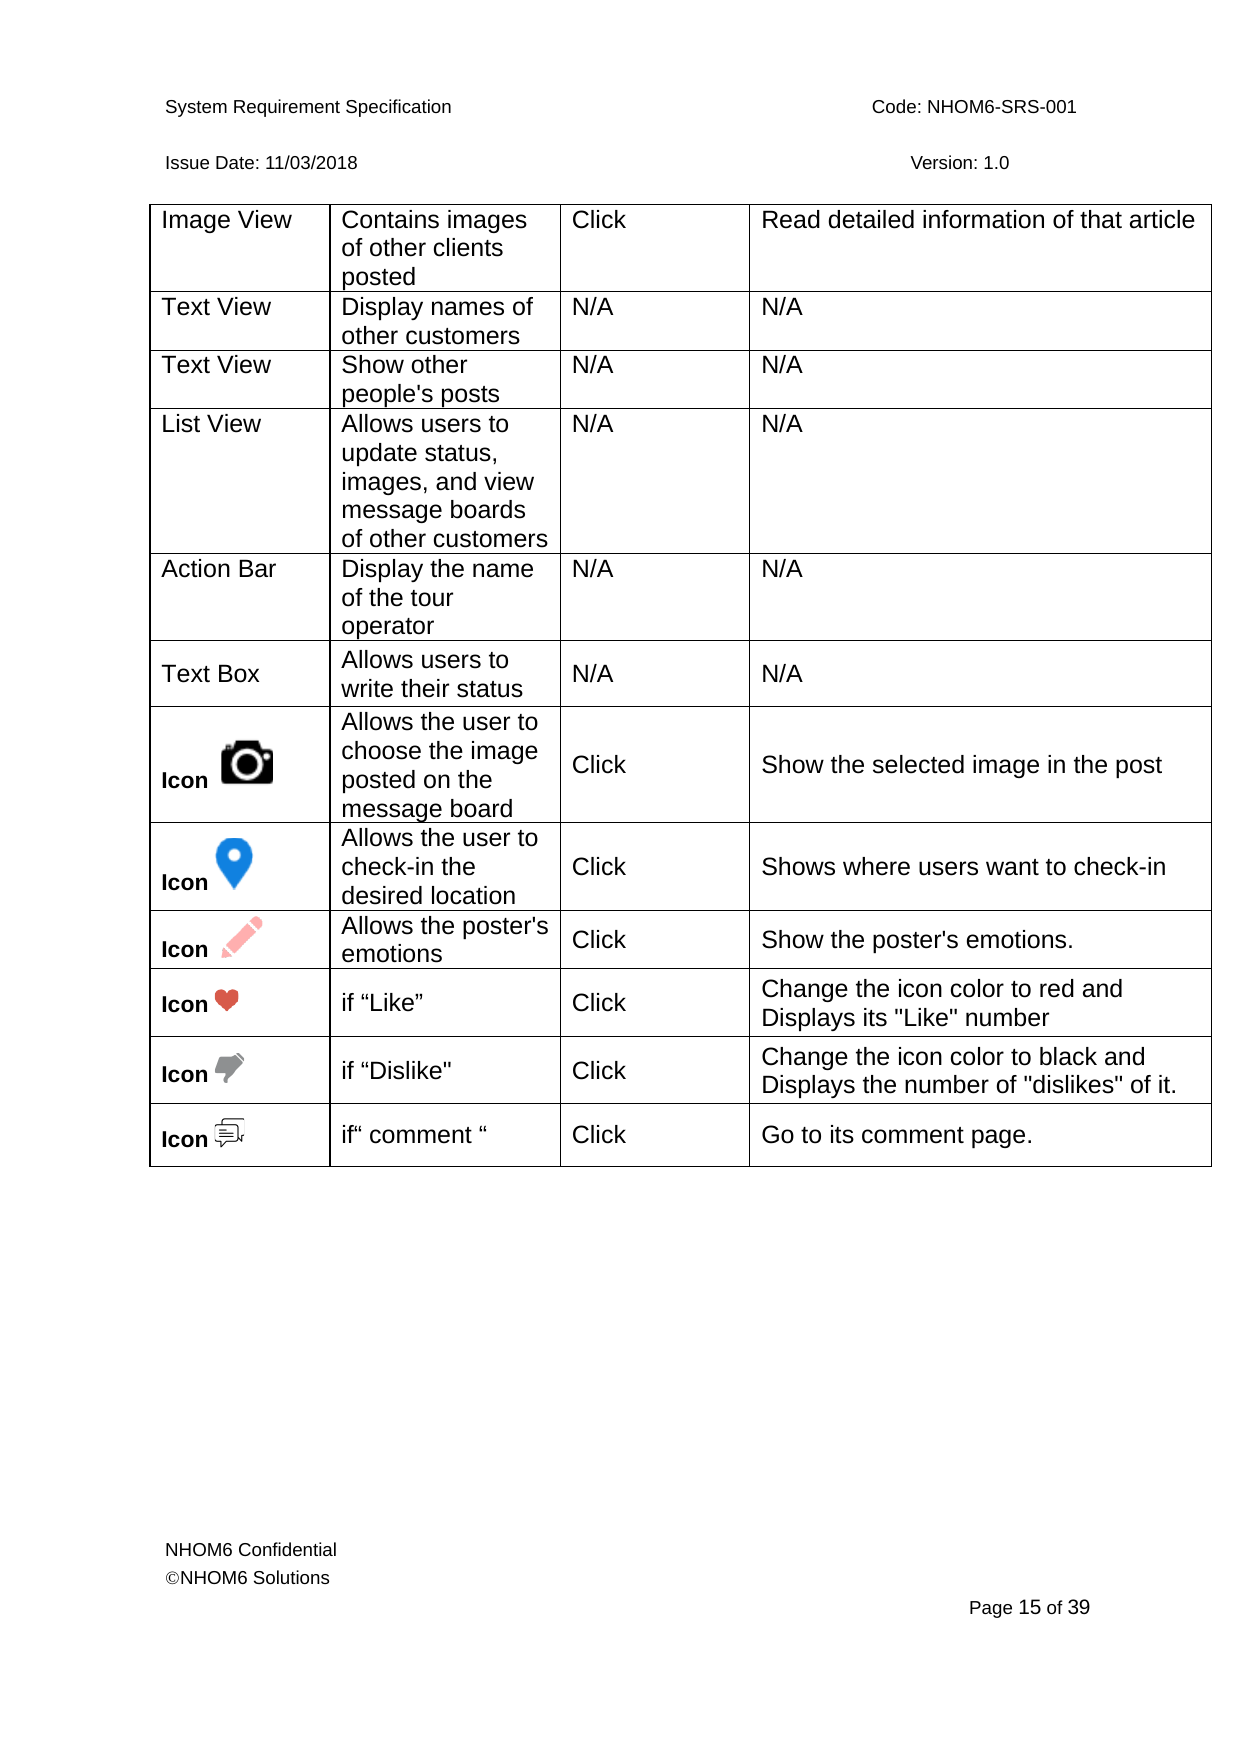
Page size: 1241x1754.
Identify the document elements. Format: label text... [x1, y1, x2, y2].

table_cell N/A [750, 409, 1211, 553]
table_cell Icon [151, 823, 329, 909]
table_cell Icon [151, 911, 329, 968]
table_cell Icon [151, 969, 329, 1036]
table_cell Show other people's posts [331, 351, 560, 408]
table_cell Text View [151, 351, 329, 408]
table_cell Image View [151, 205, 329, 291]
table_cell Allows the user to choose the image posted on the message board [331, 707, 560, 822]
table_cell N/A [561, 351, 749, 408]
picture [221, 736, 273, 789]
table_cell Text Box [151, 641, 329, 706]
table_cell Change the icon color to black and Displays the number of "dislikes" of it. [750, 1037, 1211, 1103]
table_cell Allows users to update status, images, and view message boards of other customers [331, 409, 560, 553]
picture [214, 1117, 245, 1148]
table_cell Read detailed information of that article [750, 205, 1211, 291]
table_cell Click [561, 1037, 749, 1103]
table_cell Display the name of the tour operator [331, 554, 560, 640]
table_cell N/A [750, 641, 1211, 706]
table_cell Click [561, 205, 749, 291]
table_cell Icon [151, 1104, 329, 1166]
table_cell Show the selected image in the post [750, 707, 1211, 822]
table_cell Allows the poster's emotions [331, 911, 560, 968]
table_cell Icon [151, 1037, 329, 1103]
table_cell Display names of other customers [331, 292, 560, 349]
table_cell Allows users to write their status [331, 641, 560, 706]
table_cell Icon [151, 707, 329, 822]
table_cell Click [561, 969, 749, 1036]
table_cell Show the poster's emotions. [750, 911, 1211, 968]
table_cell Change the icon color to red and Displays its "Like" number [750, 969, 1211, 1036]
picture [214, 1053, 245, 1083]
table_cell Click [561, 707, 749, 822]
table_cell List View [151, 409, 329, 553]
table_cell N/A [750, 292, 1211, 349]
table_cell N/A [750, 554, 1211, 640]
table_cell N/A [561, 641, 749, 706]
table_cell Action Bar [151, 554, 329, 640]
table_cell N/A [750, 351, 1211, 408]
table_cell Shows where users want to check-in [750, 823, 1211, 909]
table_cell N/A [561, 409, 749, 553]
table_cell Text View [151, 292, 329, 349]
table_cell if “Dislike" [331, 1037, 560, 1103]
table_cell N/A [561, 554, 749, 640]
table_cell if “Like” [331, 969, 560, 1036]
table_cell Click [561, 1104, 749, 1166]
table_cell Click [561, 911, 749, 968]
picture [214, 988, 239, 1012]
picture [208, 838, 261, 890]
table_cell if“ comment “ [331, 1104, 560, 1166]
table_cell Allows the user to check-in the desired location [331, 823, 560, 909]
table_cell Go to its comment page. [750, 1104, 1211, 1166]
table_cell N/A [561, 292, 749, 349]
table_cell Contains images of other clients posted [331, 205, 560, 291]
table_cell Click [561, 823, 749, 909]
